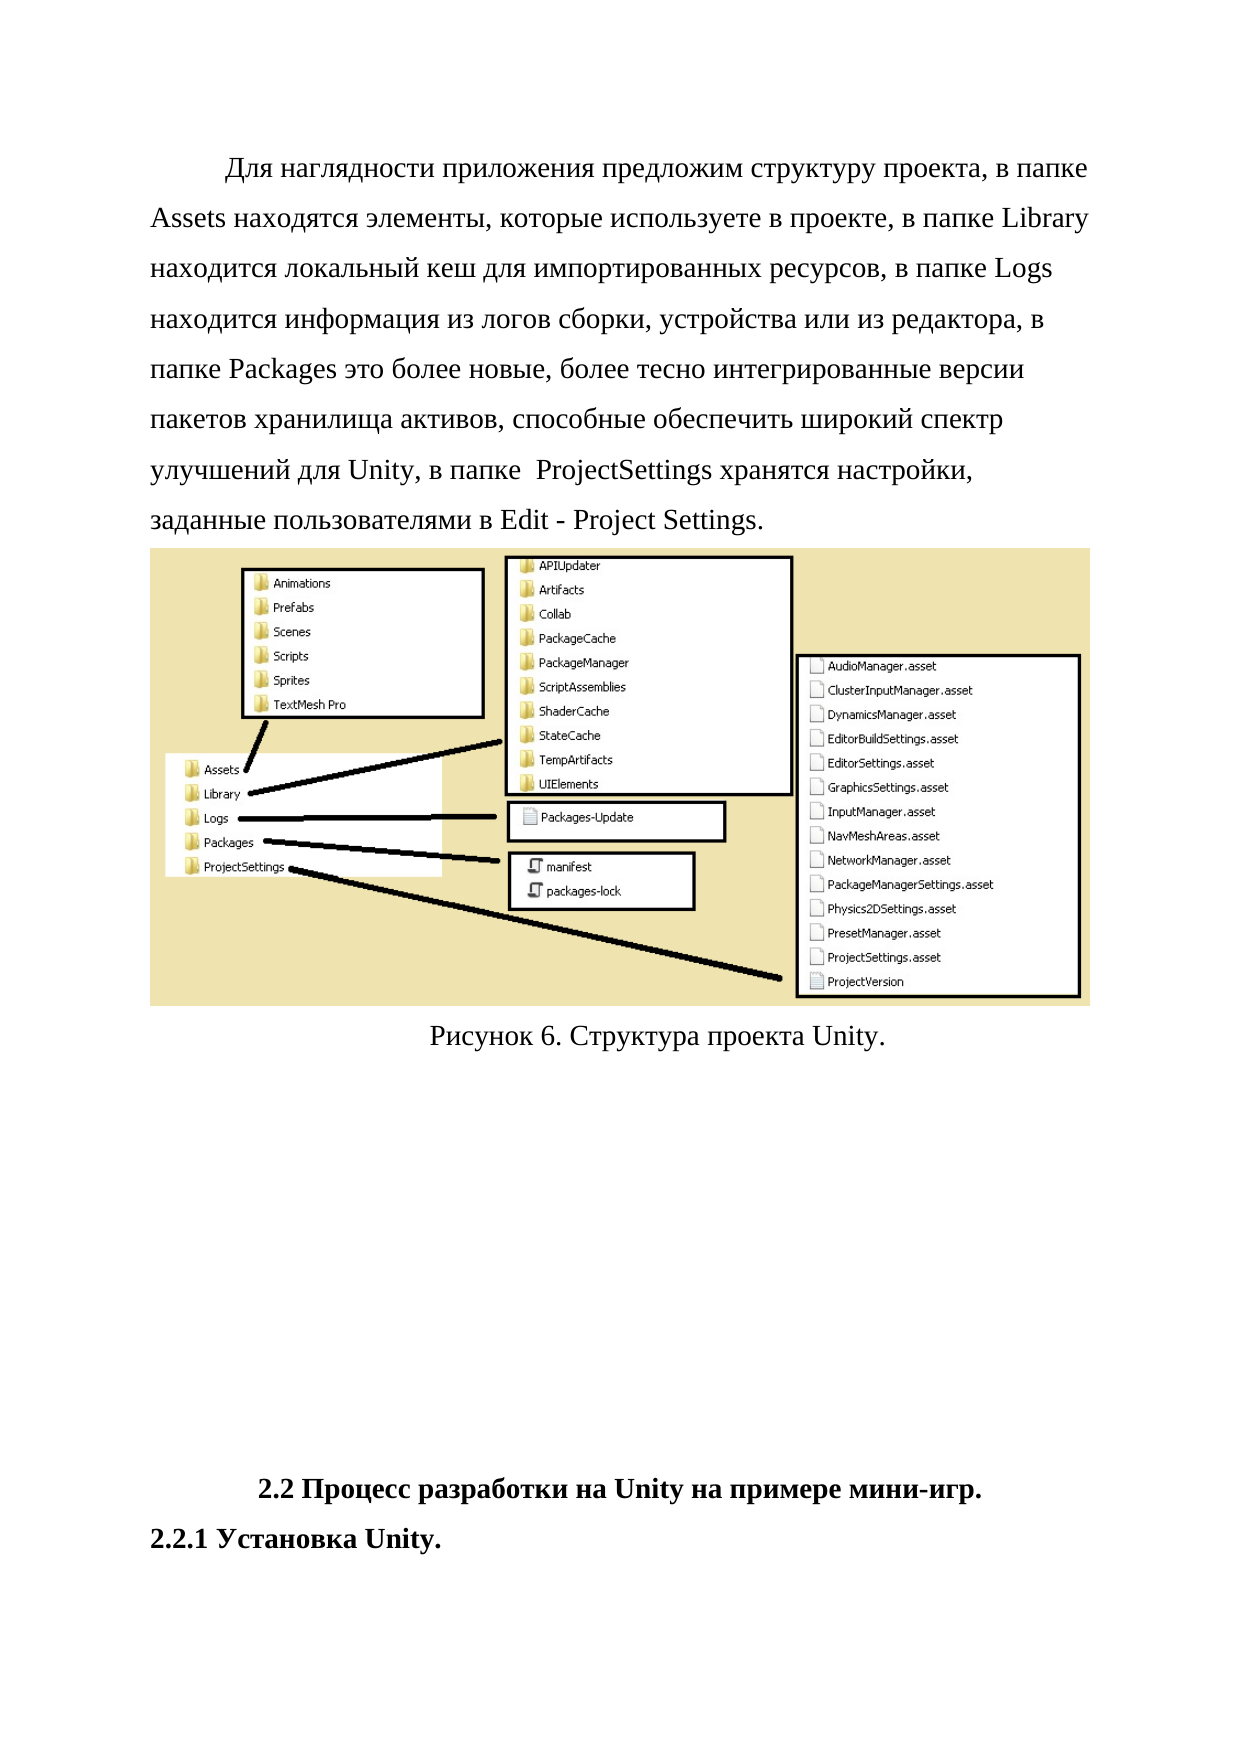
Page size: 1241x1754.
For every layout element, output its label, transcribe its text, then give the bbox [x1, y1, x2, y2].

picture [150, 548, 1091, 1006]
text Рисунок 6. Структура проекта Unity. [150, 1018, 1090, 1052]
text 2.2.1 Установка Unity. [150, 1521, 1090, 1555]
text 2.2 Процесс разработки на Unity на примере мини-игр. [150, 1471, 1090, 1504]
text Для наглядности приложения предложим структуру проекта, в папке Assets находятся элементы, которые используете в проекте, в папке Library находится локальный кеш для импортированных ресурсов, в папке Logs находится информация из логов сборки, устройства или из редактора, в папке Packages это более новые, более тесно интегрированные версии пакетов хранилища активов, способные обеспечить широкий спектр улучшений для Unity, в папке ProjectSettings хранятся настройки, заданные пользователями в Edit - Project Settings. [150, 150, 1090, 548]
